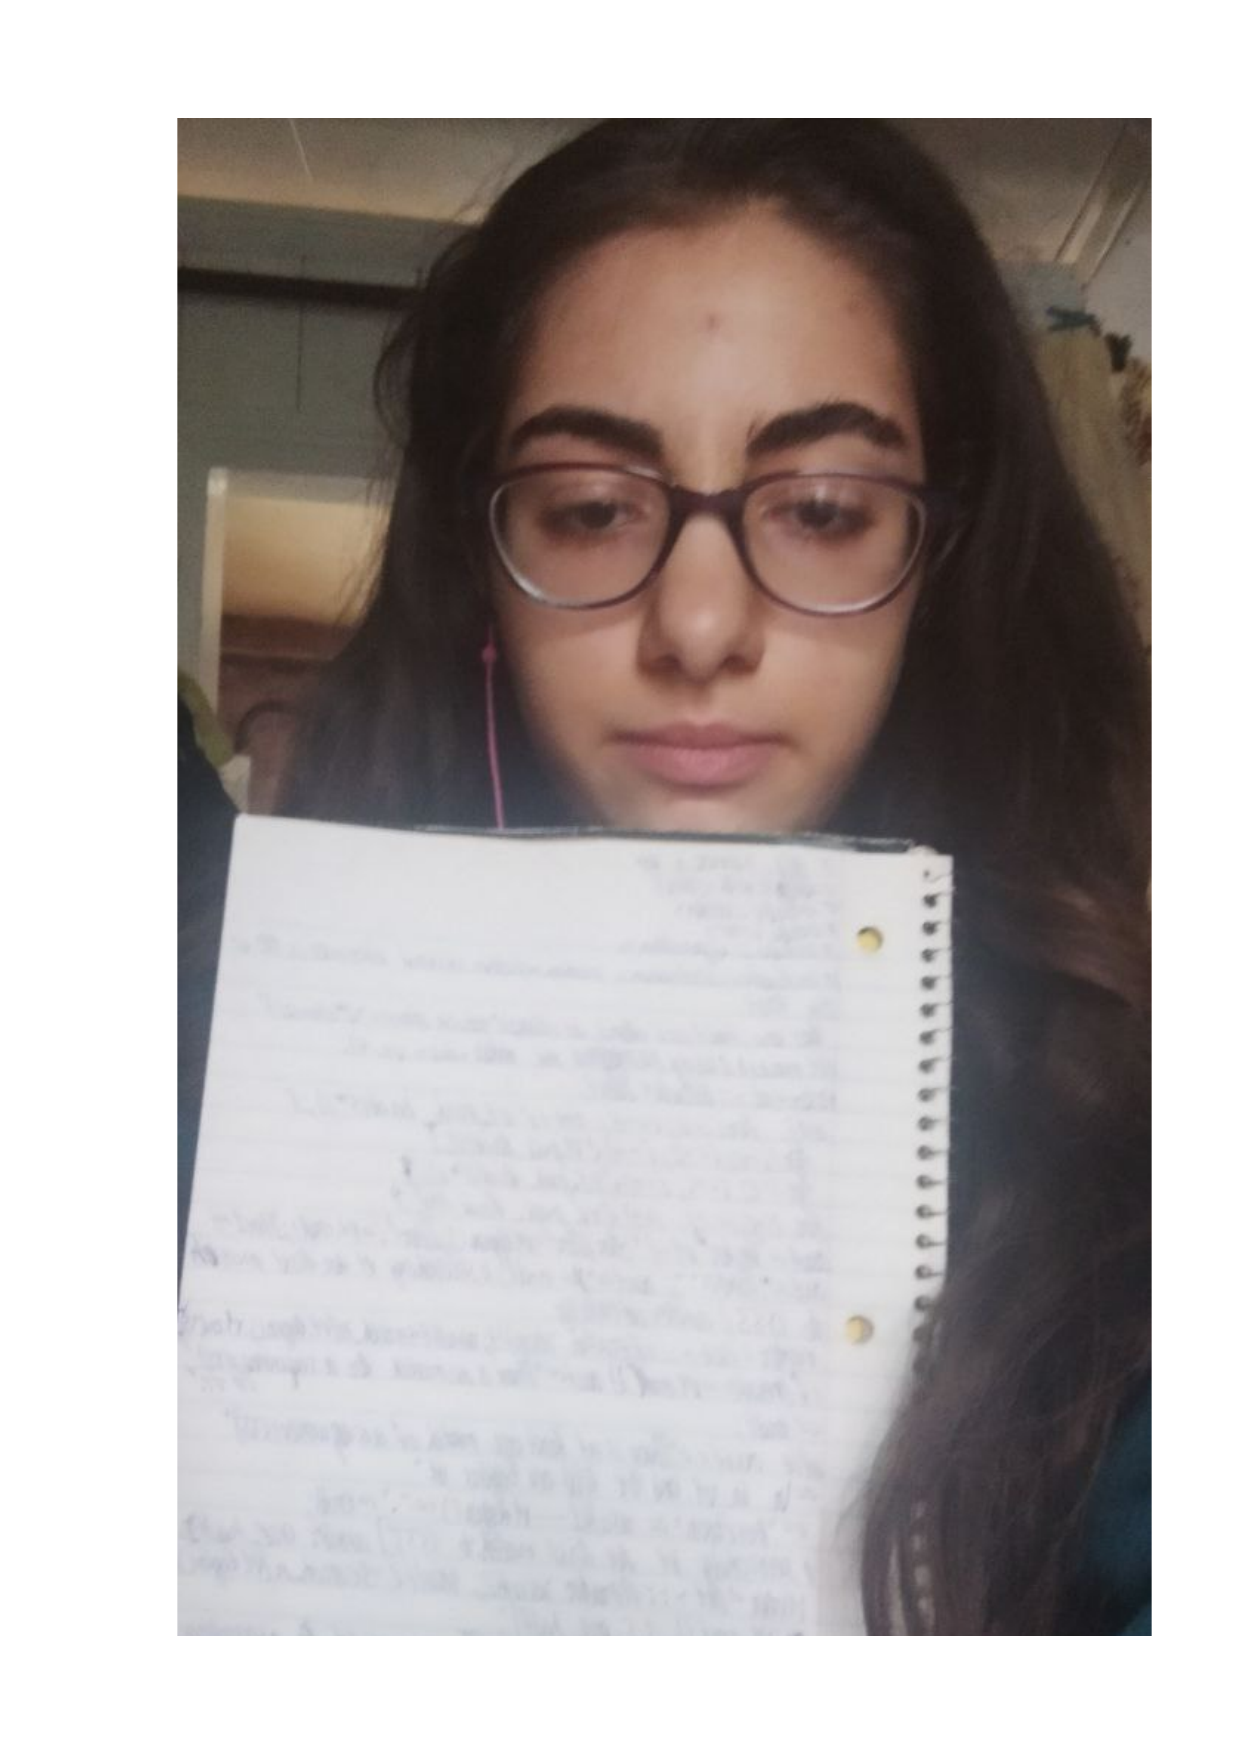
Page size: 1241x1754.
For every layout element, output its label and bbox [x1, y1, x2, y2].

picture [177, 118, 1152, 1636]
